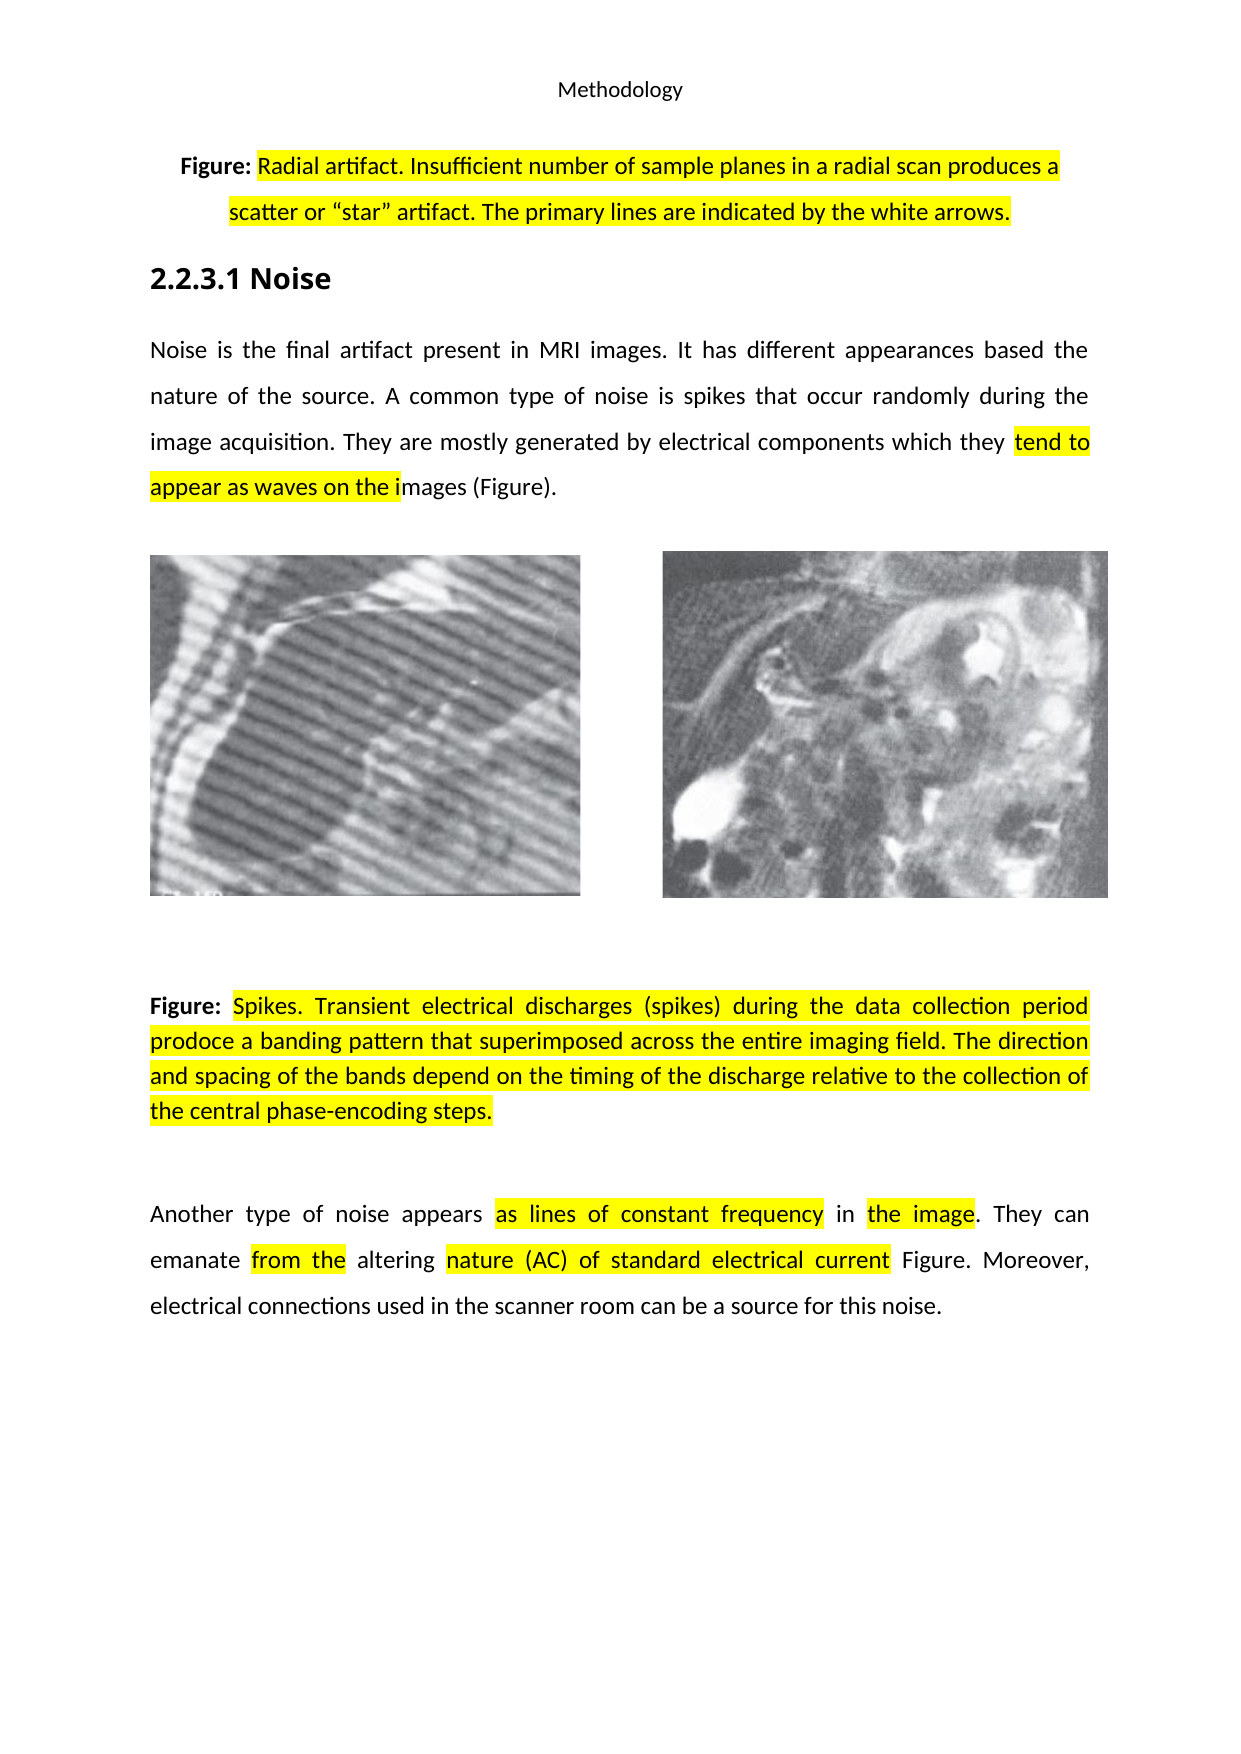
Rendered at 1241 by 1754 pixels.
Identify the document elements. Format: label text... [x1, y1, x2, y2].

text Figure: Radial artifact. Insufficient number of sample planes in a radial scan produces a scatter or “star” artifact. The primary lines are indicated by the white arrows. [150, 150, 1090, 226]
text 2.2.3.1 Noise [150, 258, 1090, 298]
picture [150, 555, 581, 896]
text Noise is the final artifact present in MRI images. It has different appearances based the nature of the source. A common type of noise is spikes that occur randomly during the image acquisition. They are mostly generated by electrical components which they tend to appear as waves on the images (Figure). [150, 334, 1090, 502]
text Figure: Spikes. Transient electrical discharges (spikes) during the data collection period prodoce a banding pattern that superimposed across the entire imaging field. The direction and spacing of the bands depend on the timing of the discharge relative to the collection of the central phase-encoding steps. [150, 990, 1090, 1025]
text Another type of noise appears as lines of constant frequency in the image. They can emanate from the altering nature (AC) of standard electrical current Figure. Moreover, electrical connections used in the scanner room can be a source for this noise. [150, 1198, 1090, 1320]
text Figure: Spikes. Transient electrical discharges (spikes) during the data collection period prodoce a banding pattern that superimposed across the entire imaging field. The direction and spacing of the bands depend on the timing of the discharge relative to the collection of the central phase-encoding steps. [150, 1091, 1090, 1126]
picture [662, 551, 1108, 898]
